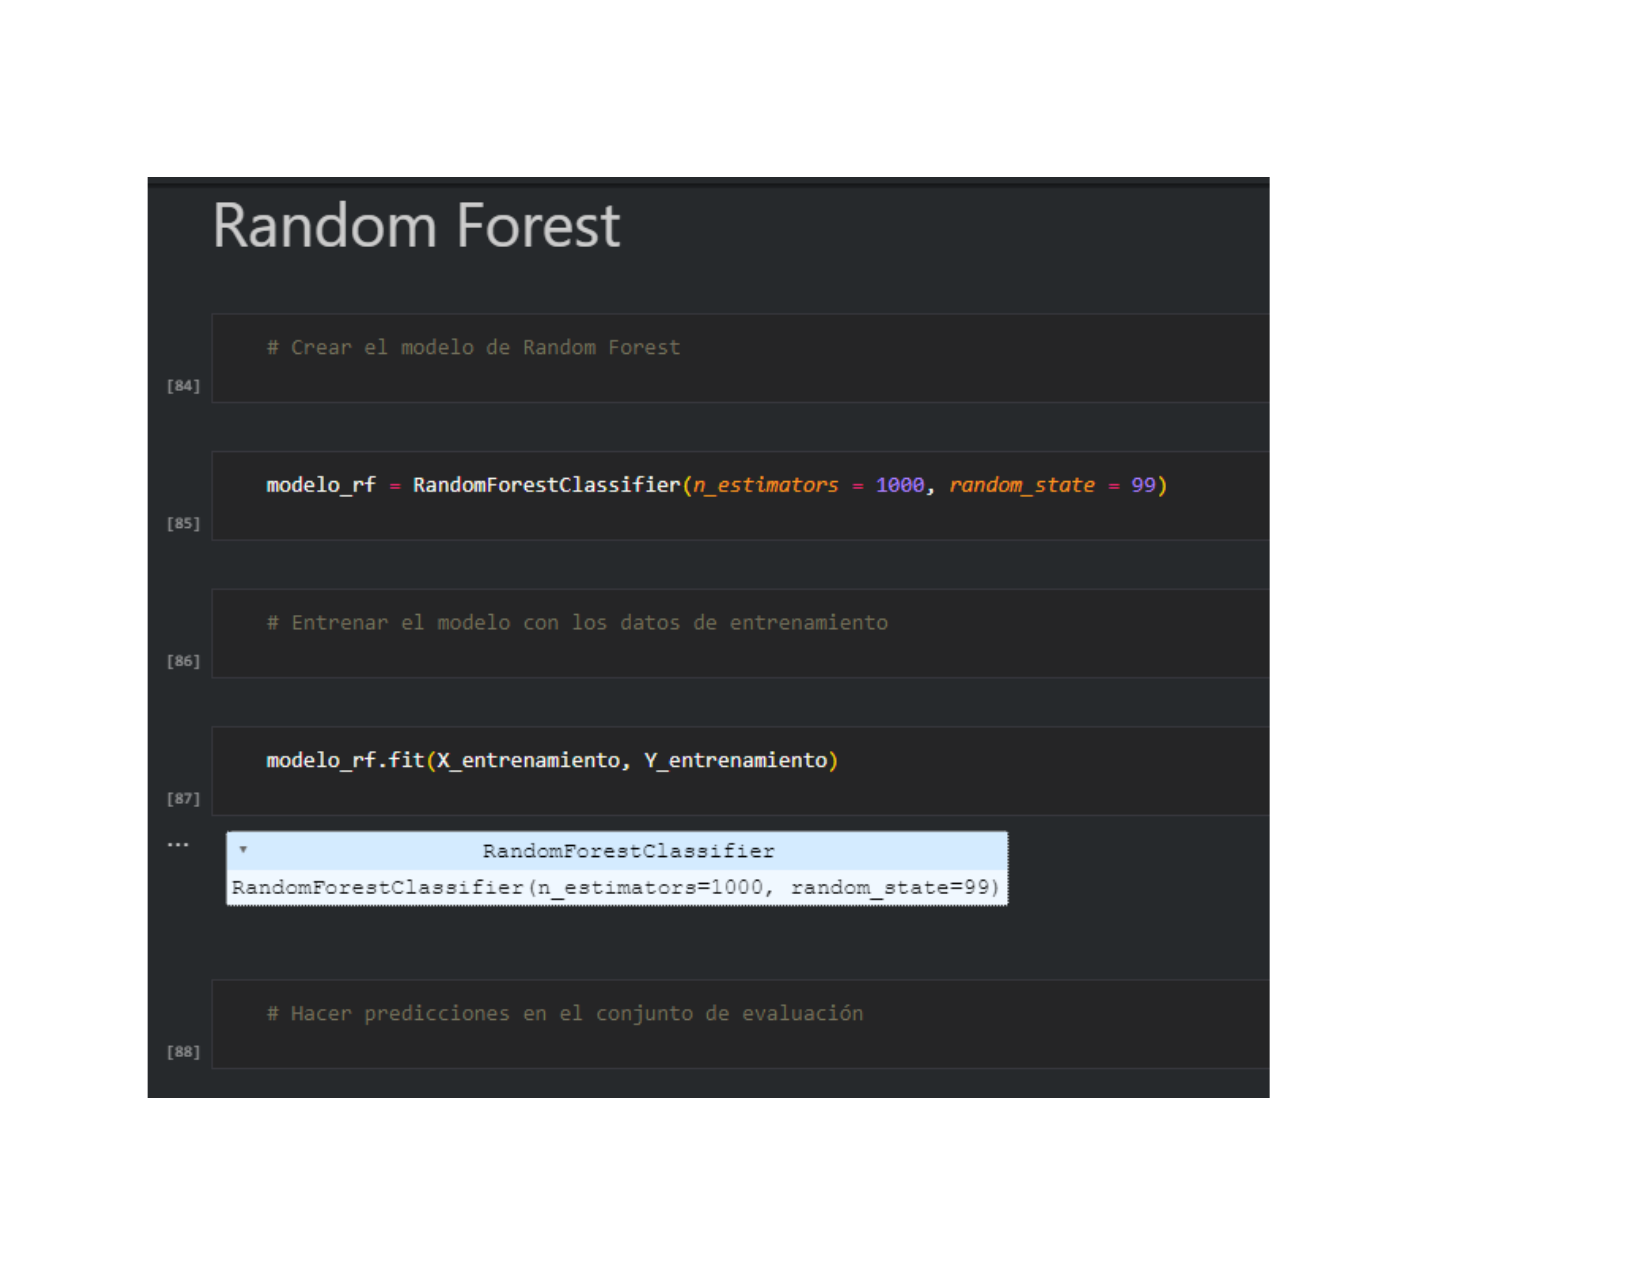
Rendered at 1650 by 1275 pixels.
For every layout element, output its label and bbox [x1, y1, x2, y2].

picture [147, 177, 1270, 1098]
